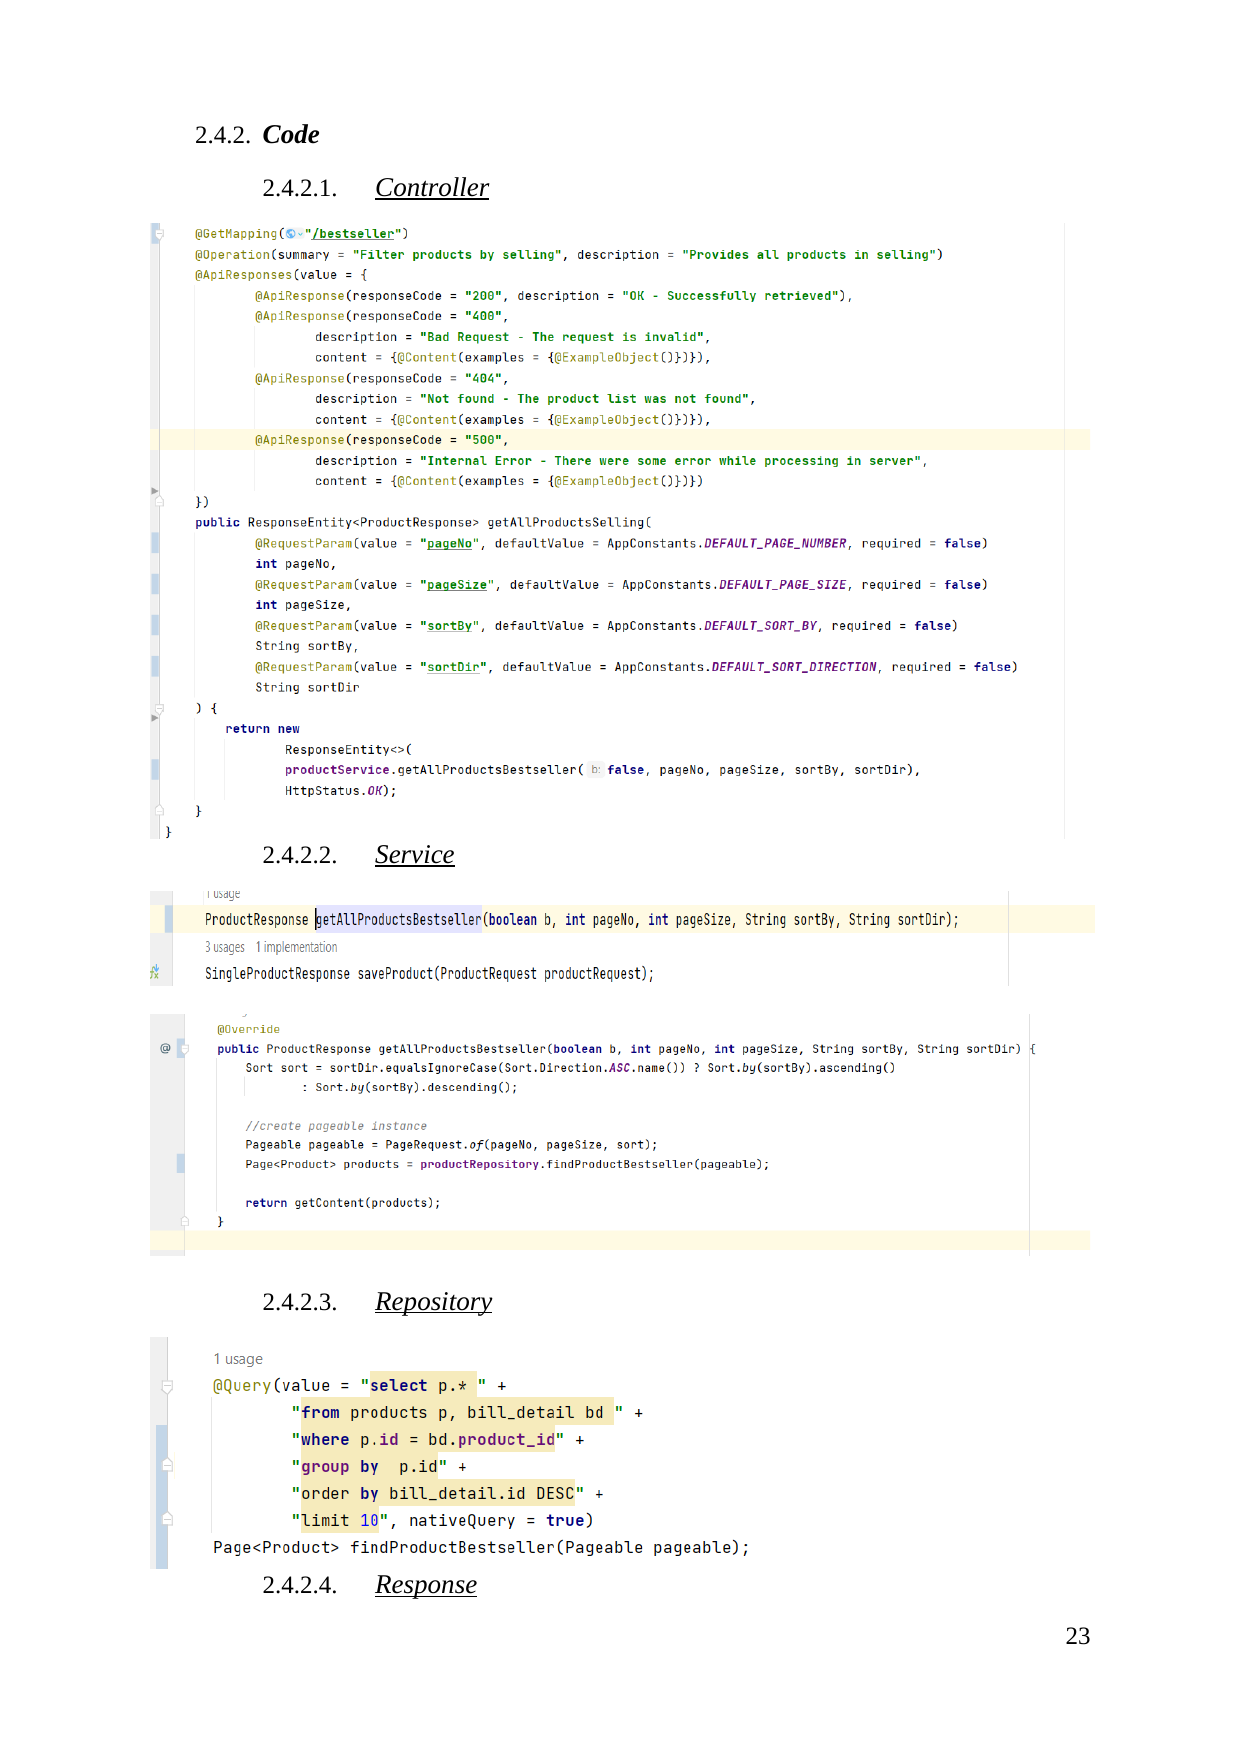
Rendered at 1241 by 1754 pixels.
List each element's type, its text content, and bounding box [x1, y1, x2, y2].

picture [150, 1014, 1091, 1256]
picture [150, 891, 1095, 986]
list Repository [262, 1285, 1090, 1316]
list Code [195, 118, 1090, 149]
picture [150, 1337, 1091, 1569]
list Response [262, 1569, 1090, 1599]
picture [150, 223, 1091, 839]
list Service [262, 839, 1090, 869]
list Controller [262, 171, 1090, 202]
